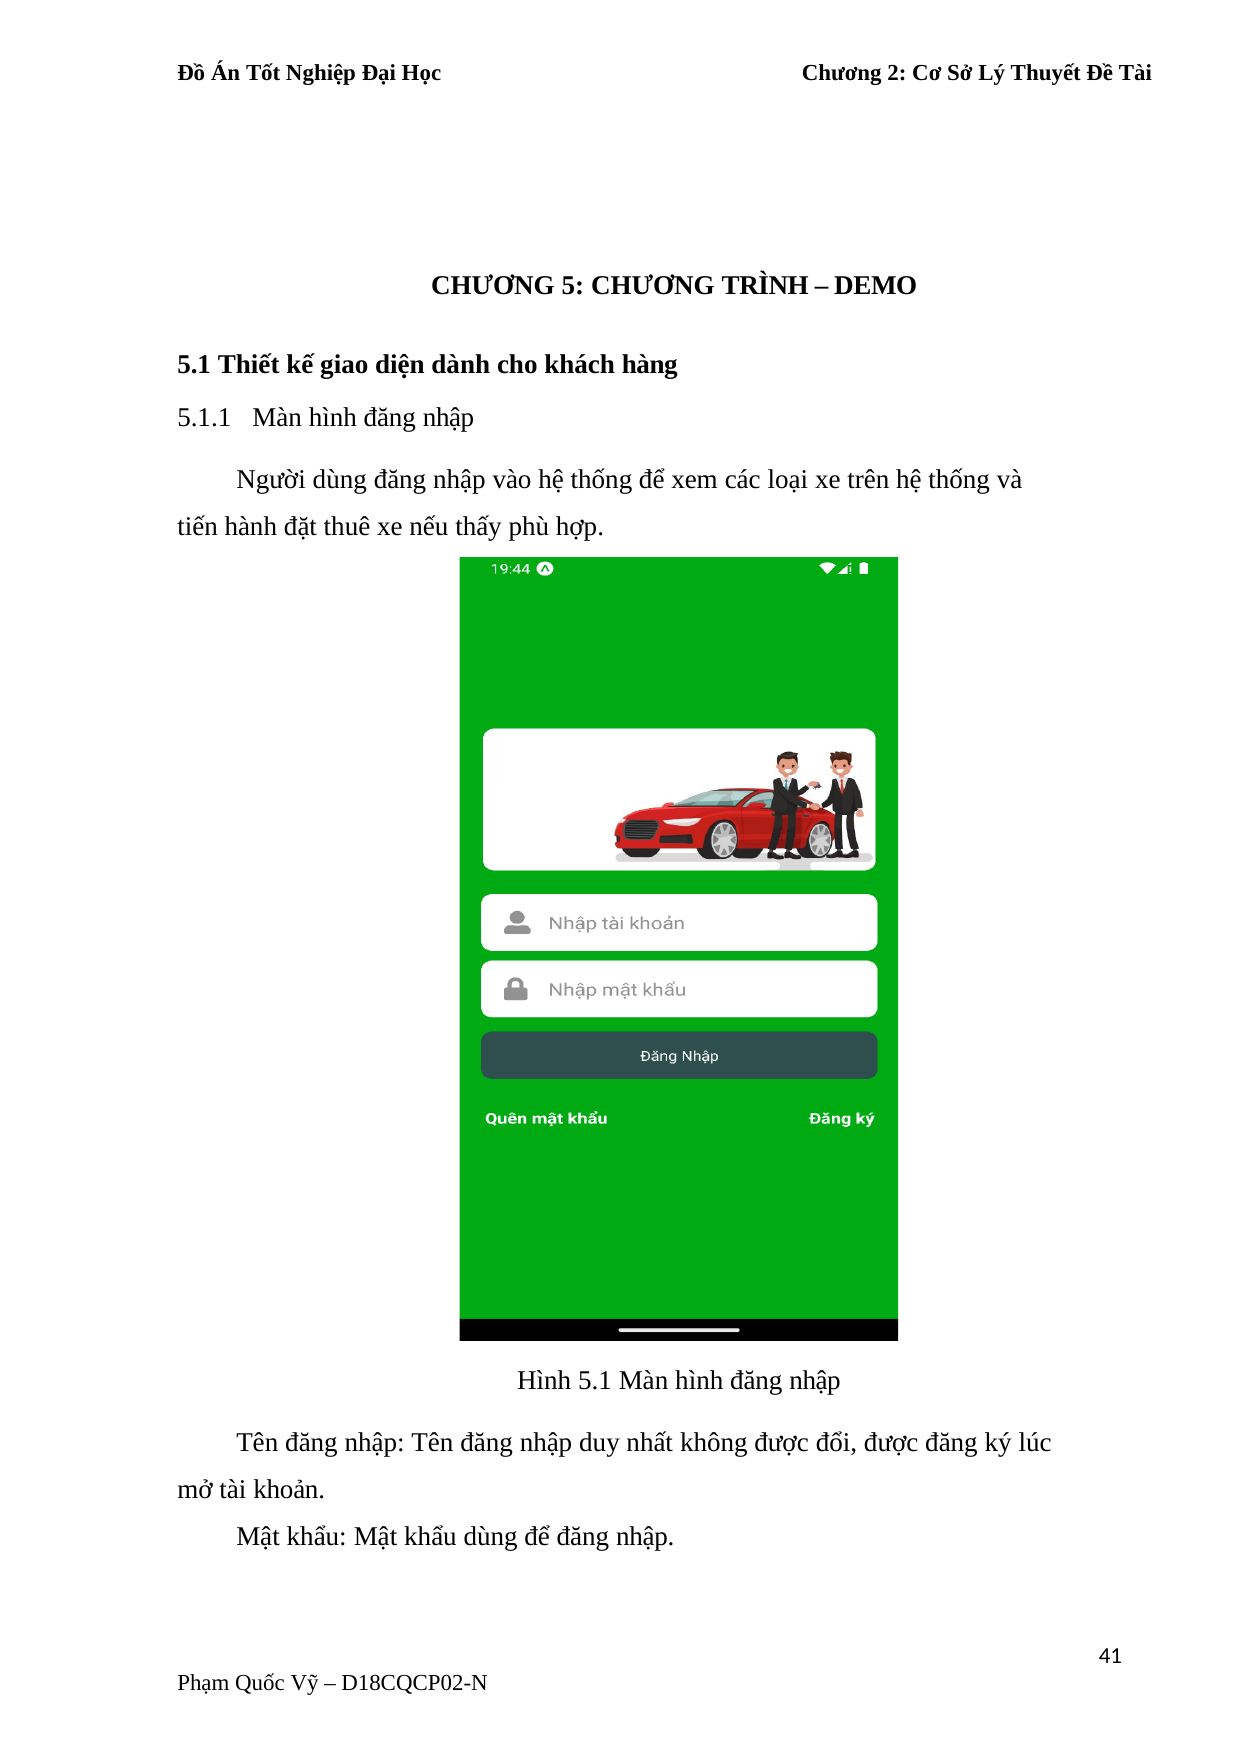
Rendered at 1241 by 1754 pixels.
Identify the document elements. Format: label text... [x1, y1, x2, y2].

text Người dùng đăng nhập vào hệ thống để xem các loại xe trên hệ thống và tiến hành đặt thuê xe nếu thấy phù hợp. [177, 463, 1066, 541]
text Hình 5.1 Màn hình đăng nhập [177, 1364, 1122, 1395]
subtitle 5.1 Thiết kế giao diện dành cho khách hàng [177, 348, 1122, 379]
text Mật khẩu: Mật khẩu dùng để đăng nhập. [177, 1519, 1122, 1551]
text Tên đăng nhập: Tên đăng nhập duy nhất không được đổi, được đăng ký lúc mở tài khoản. [177, 1426, 1066, 1504]
list Màn hình đăng nhập [177, 401, 1122, 432]
picture [459, 557, 899, 1341]
subtitle CHƯƠNG 5: CHƯƠNG TRÌNH – DEMO [226, 269, 1122, 300]
